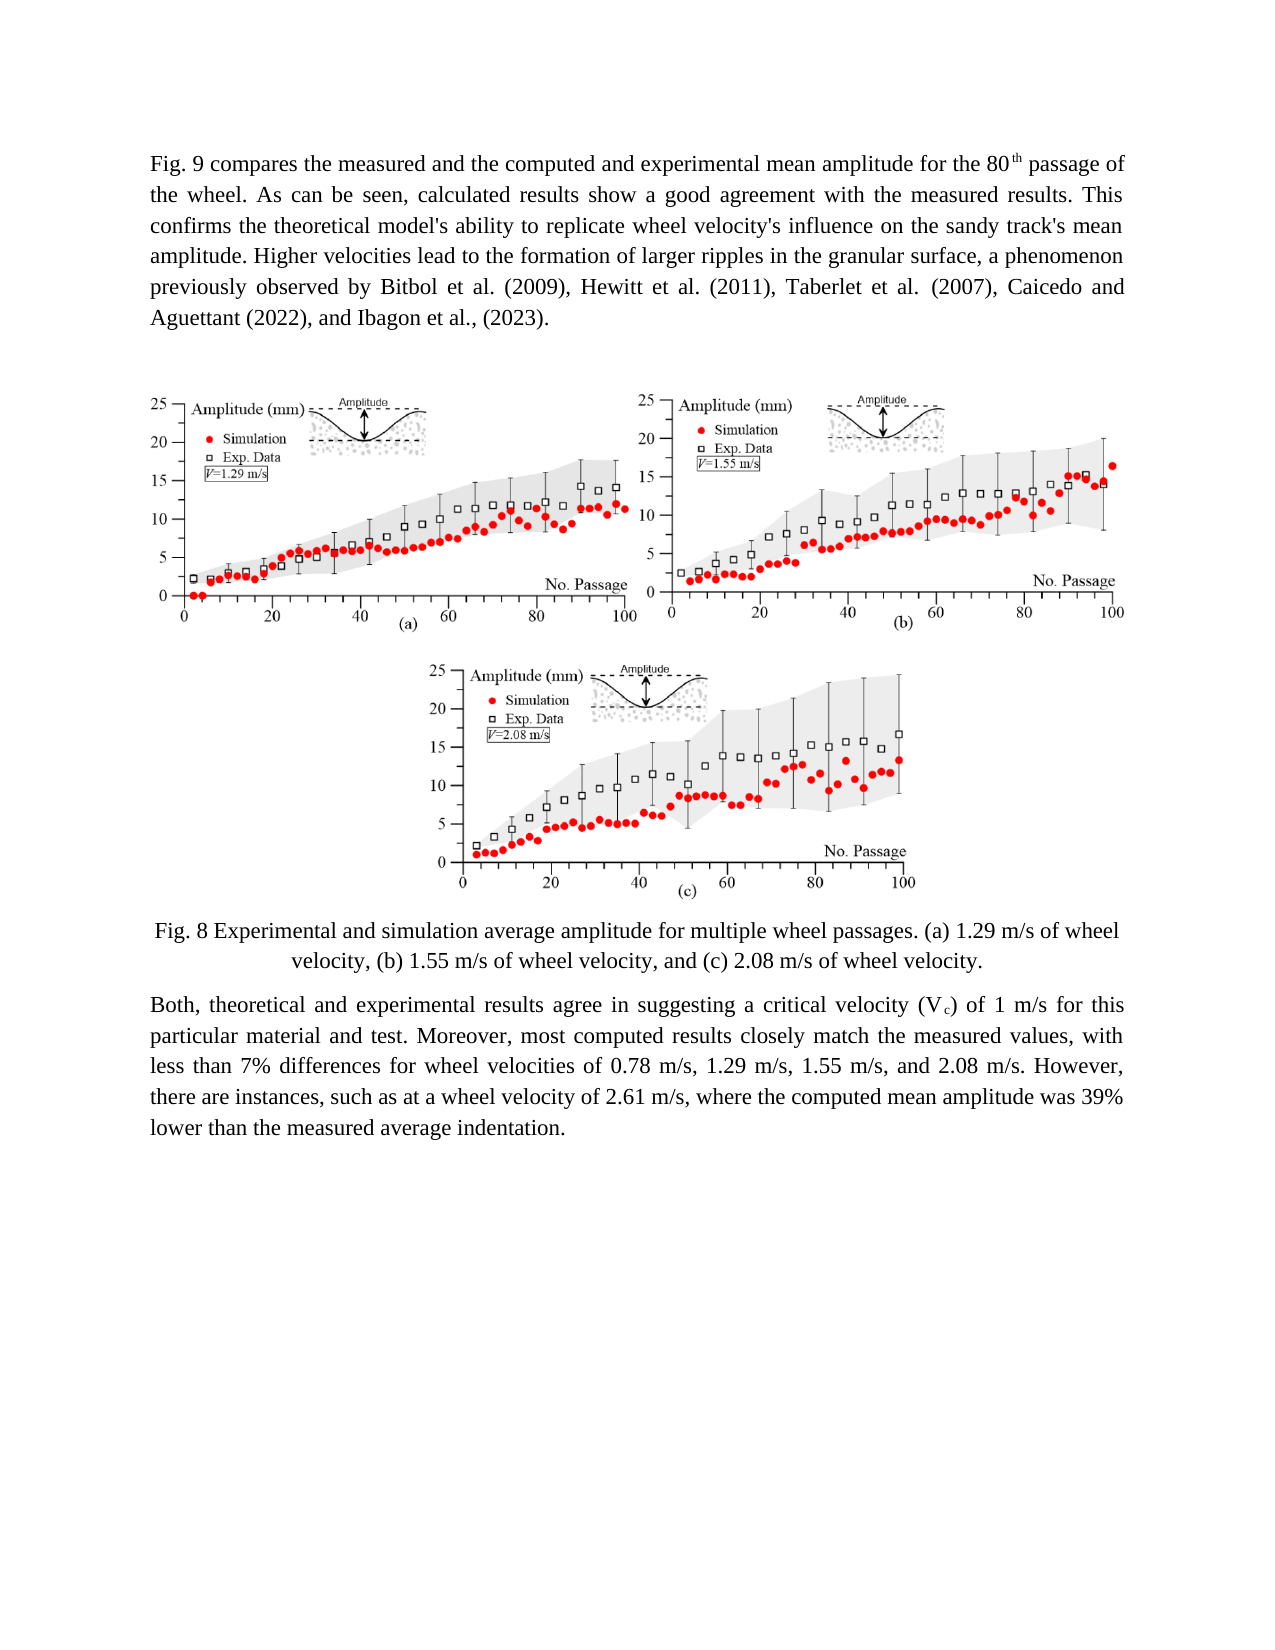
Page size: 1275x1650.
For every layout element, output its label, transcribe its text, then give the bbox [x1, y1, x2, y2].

text Both, theoretical and experimental results agree in suggesting a critical velocity (Vc) of 1 m/s for this particular material and test. Moreover, most computed results closely match the measured values, with less than 7% differences for wheel velocities of 0.78 m/s, 1.29 m/s, 1.55 m/s, and 2.08 m/s. However, there are instances, such as at a wheel velocity of 2.61 m/s, where the computed mean amplitude was 39% lower than the measured average indentation. [150, 991, 1125, 1141]
picture [150, 390, 1125, 900]
text Fig. 8 Experimental and simulation average amplitude for multiple wheel passages. (a) 1.29 m/s of wheel velocity, (b) 1.55 m/s of wheel velocity, and (c) 2.08 m/s of wheel velocity. [150, 917, 1125, 974]
text Fig. 9 compares the measured and the computed and experimental mean amplitude for the 80th passage of the wheel. As can be seen, calculated results show a good agreement with the measured results. This confirms the theoretical model's ability to replicate wheel velocity's influence on the sandy track's mean amplitude. Higher velocities lead to the formation of larger ripples in the granular surface, a phenomenon previously observed by Bitbol et al. (2009), Hewitt et al. (2011), Taberlet et al. (2007), Caicedo and Aguettant (2022), and Ibagon et al., (2023). [150, 150, 1125, 331]
